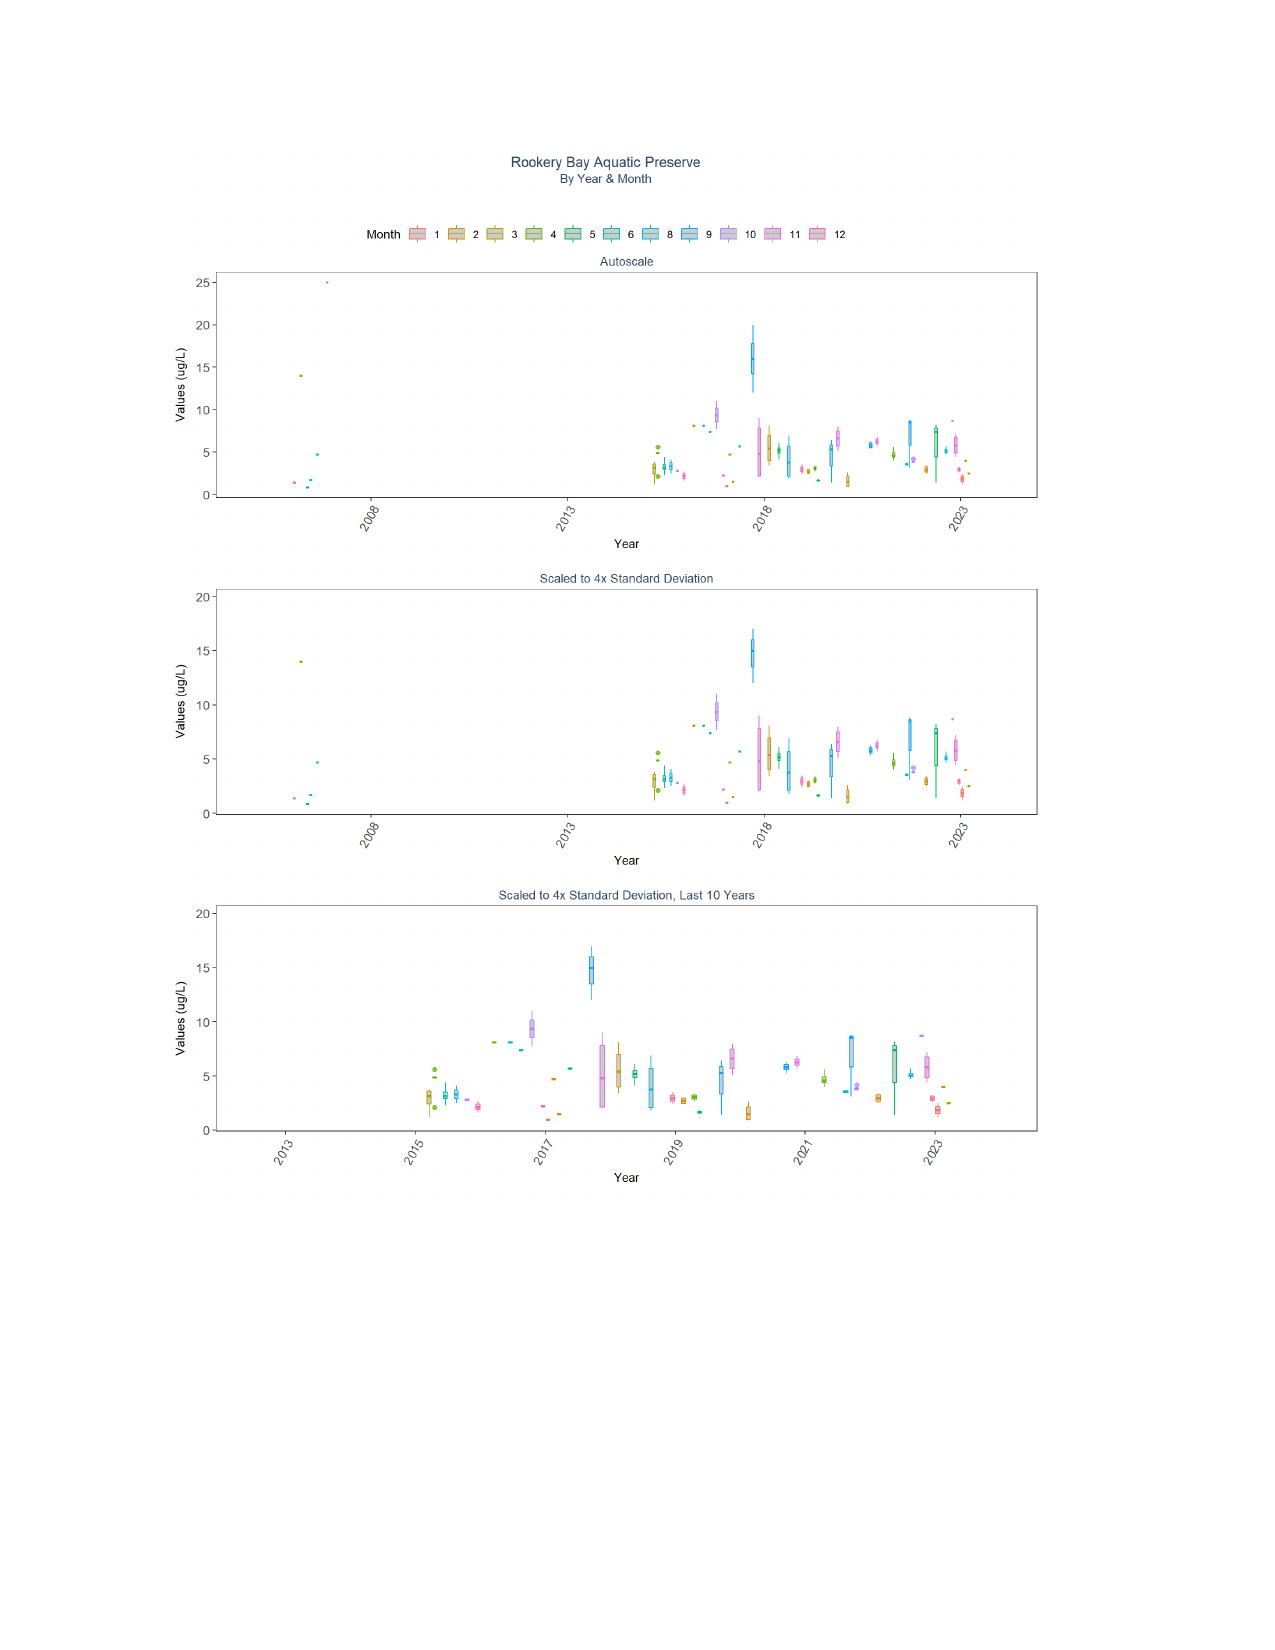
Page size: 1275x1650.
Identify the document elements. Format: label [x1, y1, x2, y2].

picture [168, 150, 1044, 1200]
